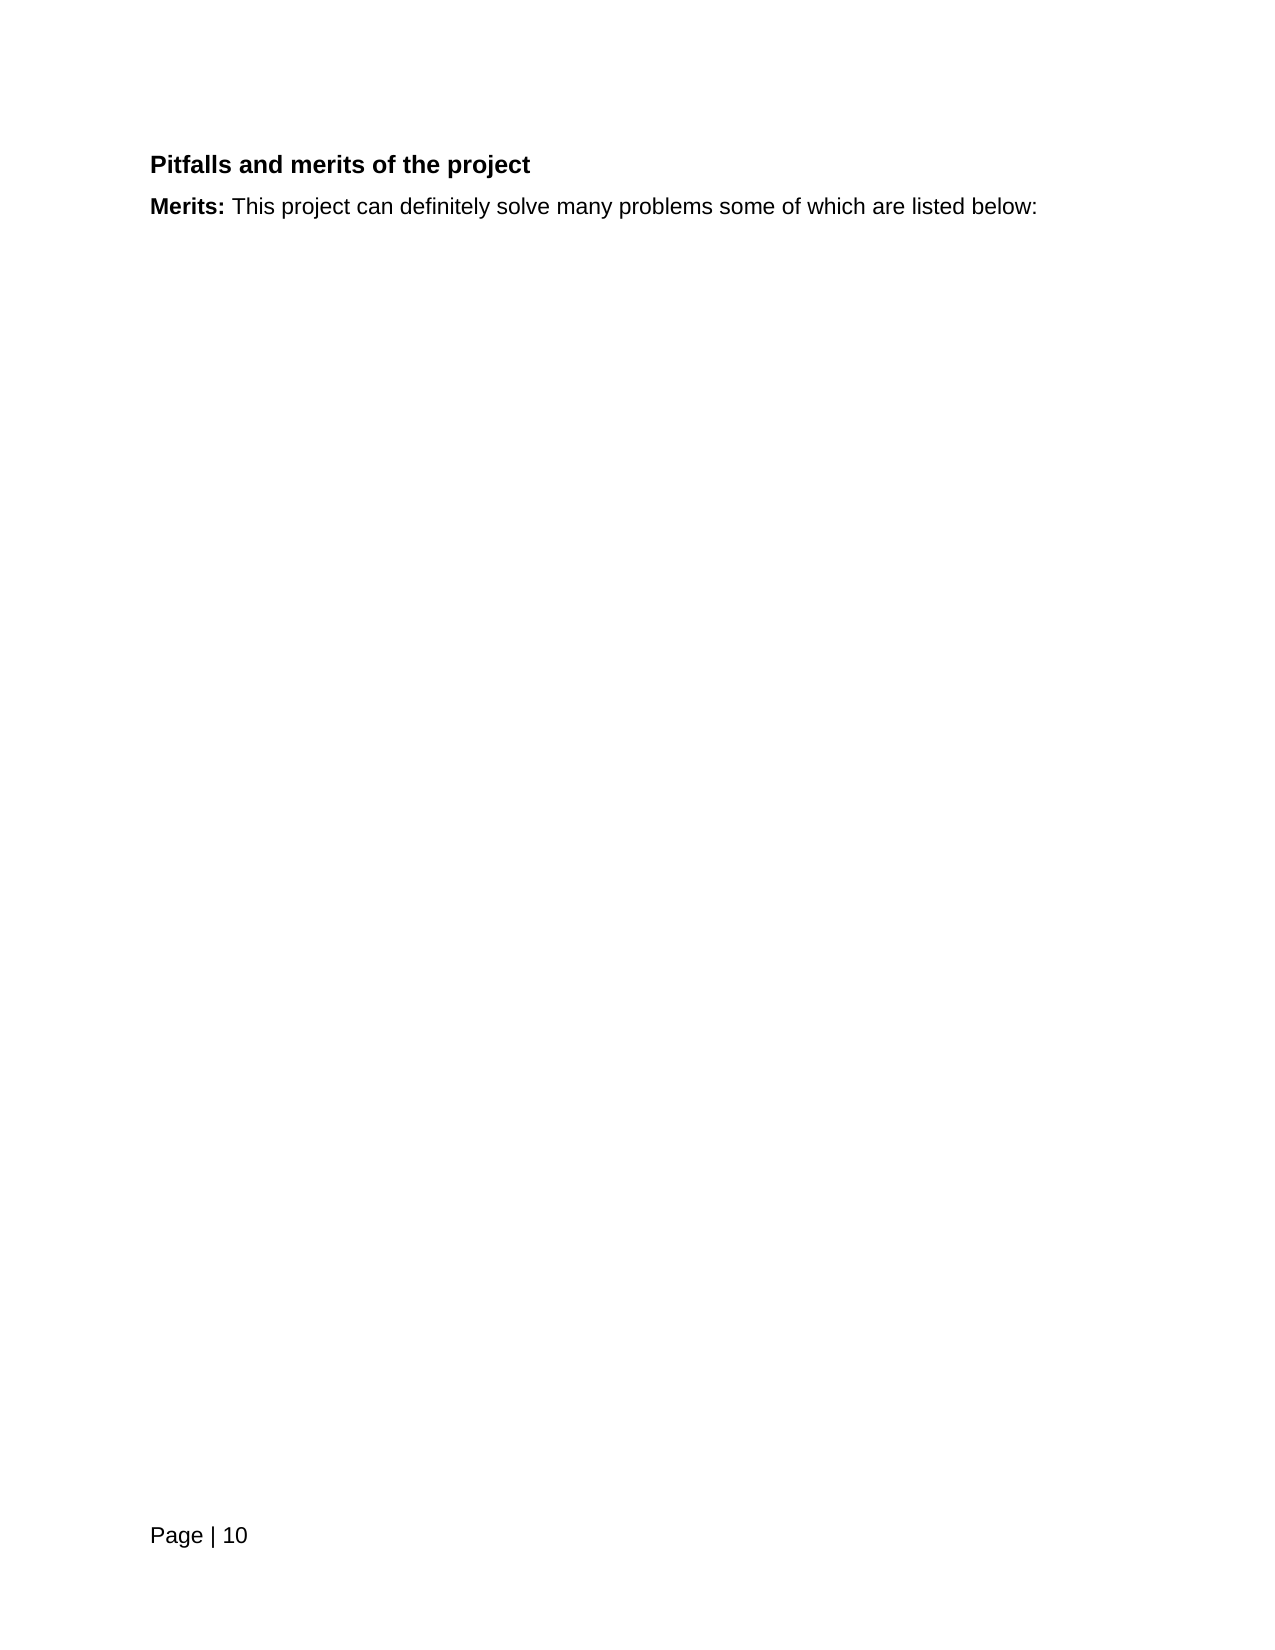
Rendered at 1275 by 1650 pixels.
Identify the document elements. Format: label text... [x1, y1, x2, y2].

subtitle Pitfalls and merits of the project [150, 150, 1125, 179]
text Merits: This project can definitely solve many problems some of which are listed below: [150, 193, 1125, 219]
